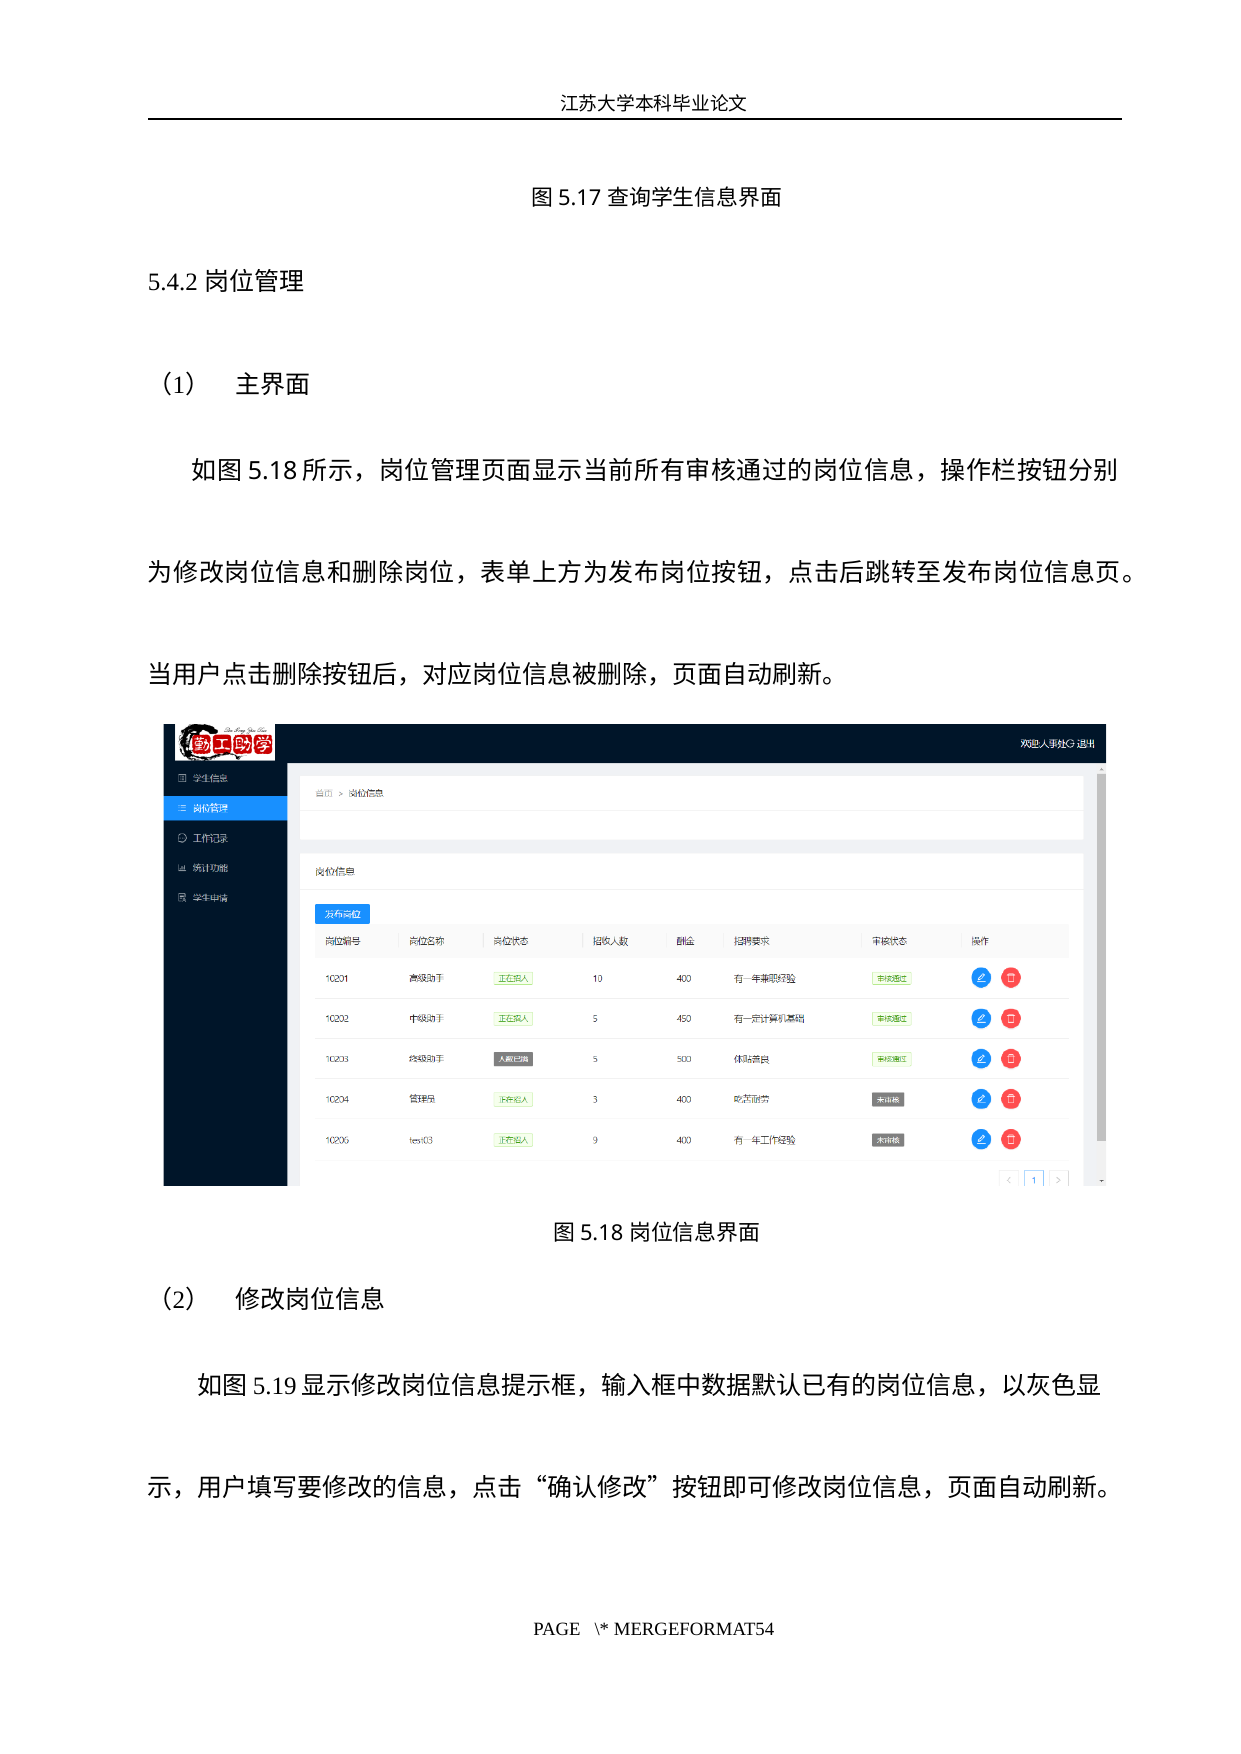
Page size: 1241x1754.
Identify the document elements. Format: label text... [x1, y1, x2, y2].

text 如图5.19显示修改岗位信息提示框，输入框中数据默认已有的岗位信息，以灰色显示，用户填写要修改的信息，点击“确认修改”按钮即可修改岗位信息，页面自动刷新。 [148, 1350, 1122, 1520]
picture [163, 724, 1107, 1186]
text 5.4.2 岗位管理 [148, 245, 1122, 313]
text 图5.18 岗位信息界面 [148, 1214, 1122, 1248]
list 主界面 [147, 348, 1122, 416]
text 图5.17 查询学生信息界面 [148, 179, 1122, 213]
text 如图5.18所示，岗位管理页面显示当前所有审核通过的岗位信息，操作栏按钮分别为修改岗位信息和删除岗位，表单上方为发布岗位按钮，点击后跳转至发布岗位信息页。当用户点击删除按钮后，对应岗位信息被删除，页面自动刷新。 [148, 434, 1122, 706]
list 修改岗位信息 [147, 1264, 1122, 1332]
